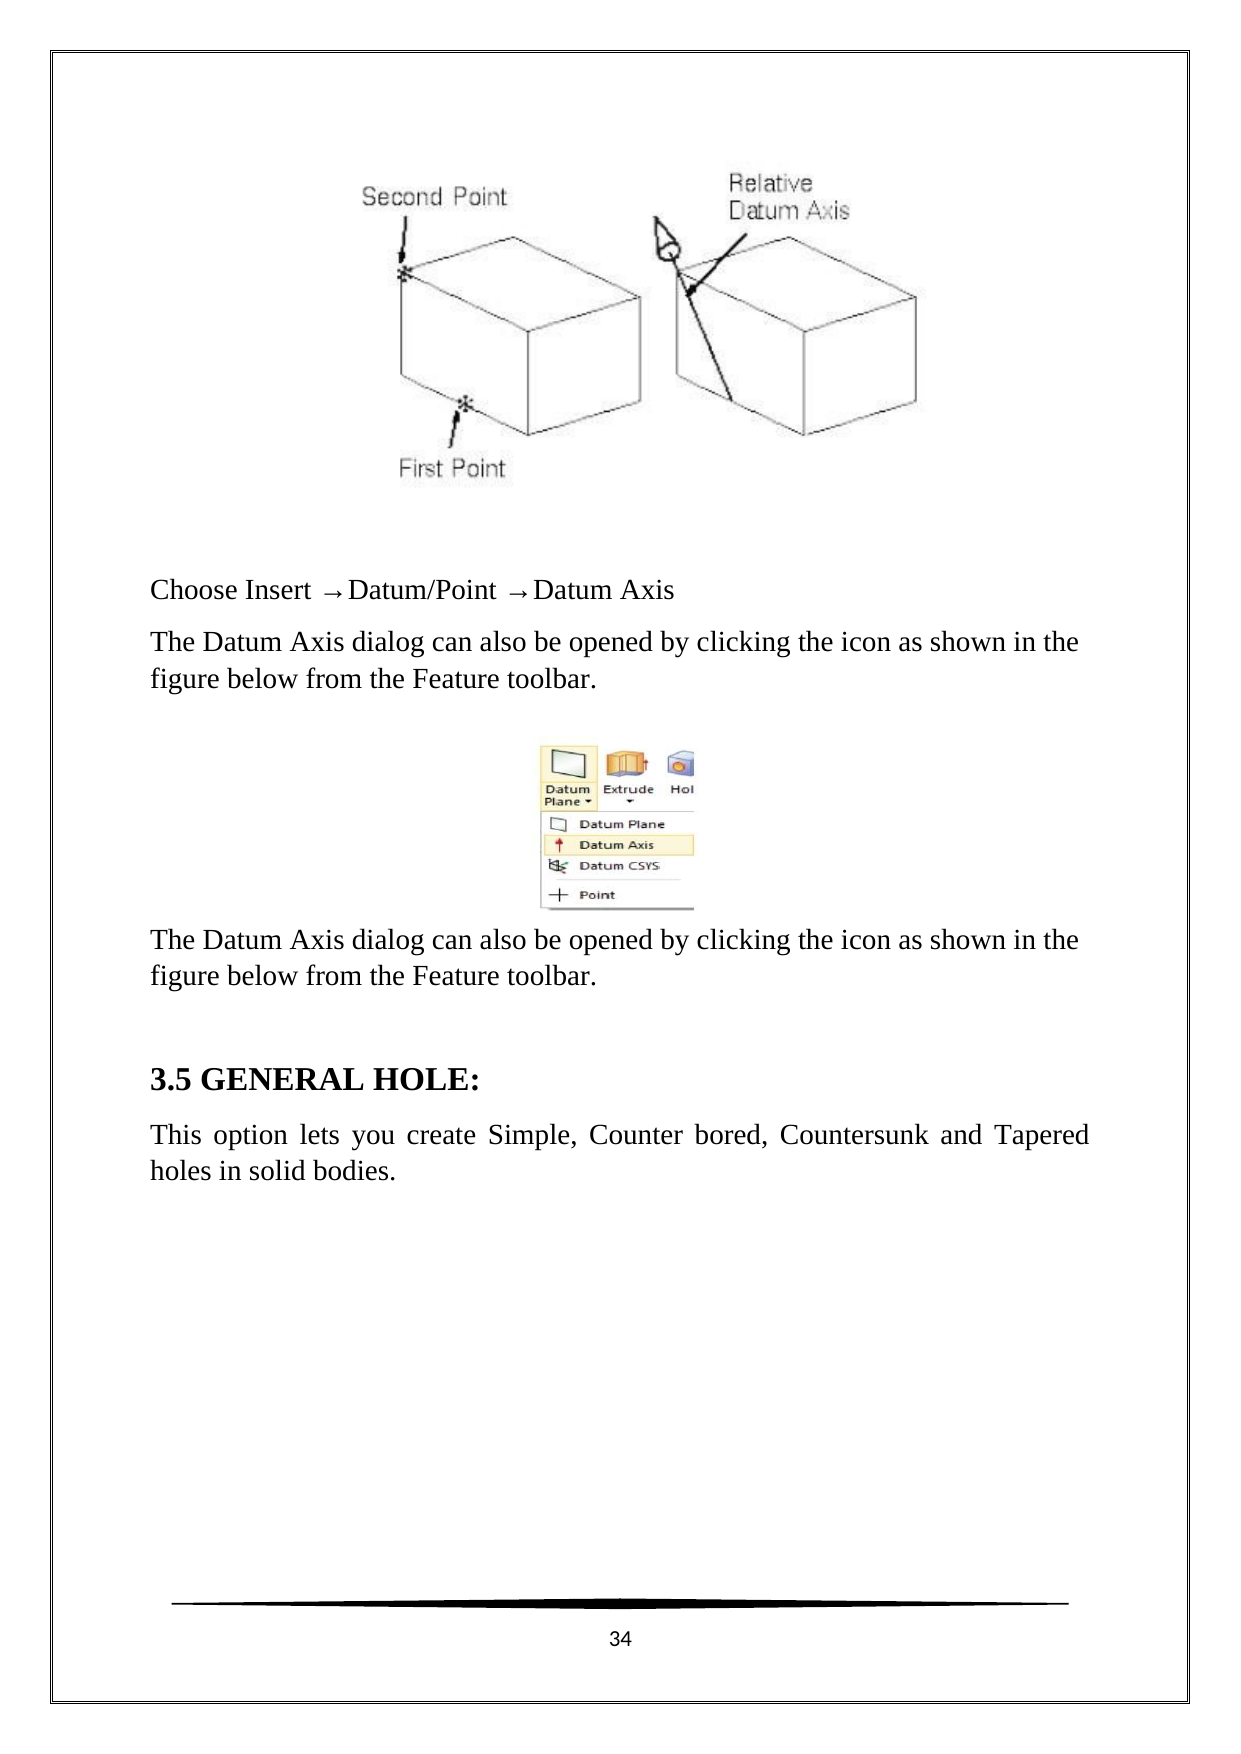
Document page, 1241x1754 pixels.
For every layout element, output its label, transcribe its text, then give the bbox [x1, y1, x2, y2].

picture [288, 150, 953, 505]
text The Datum Axis dialog can also be opened by clicking the icon as shown in the figure below from the Feature toolbar. [150, 624, 1090, 694]
picture [532, 736, 710, 917]
text 3.5 GENERAL HOLE: [150, 1059, 1090, 1098]
text This option lets you create Simple, Counter bored, Countersunk and Tapered holes in solid bodies. [150, 1117, 1090, 1187]
text Choose Insert →Datum/Point →Datum Axis [150, 572, 1090, 605]
text The Datum Axis dialog can also be opened by clicking the icon as shown in the figure below from the Feature toolbar. [150, 922, 1090, 991]
